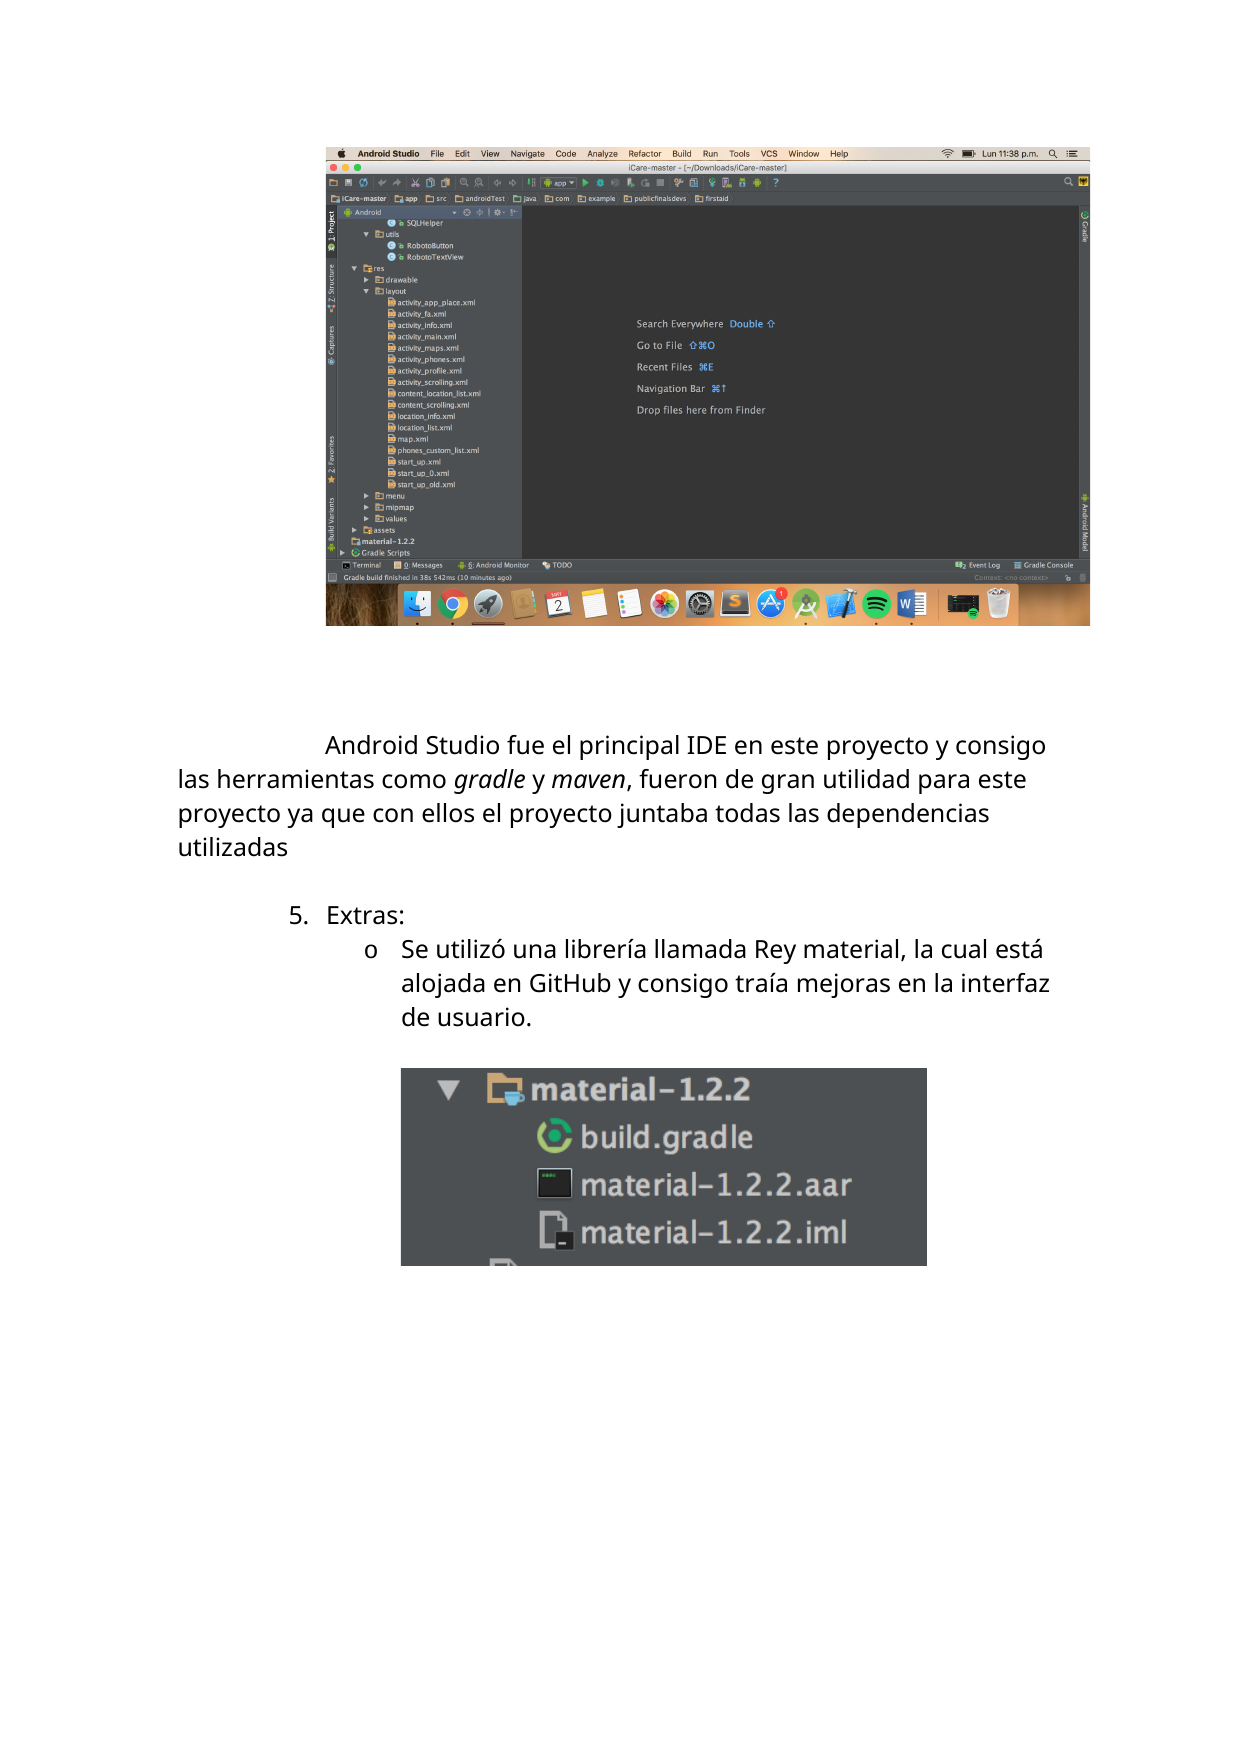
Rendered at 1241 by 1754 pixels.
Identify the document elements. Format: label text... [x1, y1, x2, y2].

list Extras: [288, 898, 1063, 932]
picture [325, 147, 1091, 626]
list Se utilizó una librería llamada Rey material, la cual está alojada en GitHub y consigo traía mejoras en la interfaz de usuario. [363, 932, 1063, 1034]
picture [400, 1068, 927, 1266]
text Android Studio fue el principal IDE en este proyecto y consigo las herramientas como gradle y maven, fueron de gran utilidad para este proyecto ya que con ellos el proyecto juntaba todas las dependencias utilizadas [177, 727, 1063, 864]
